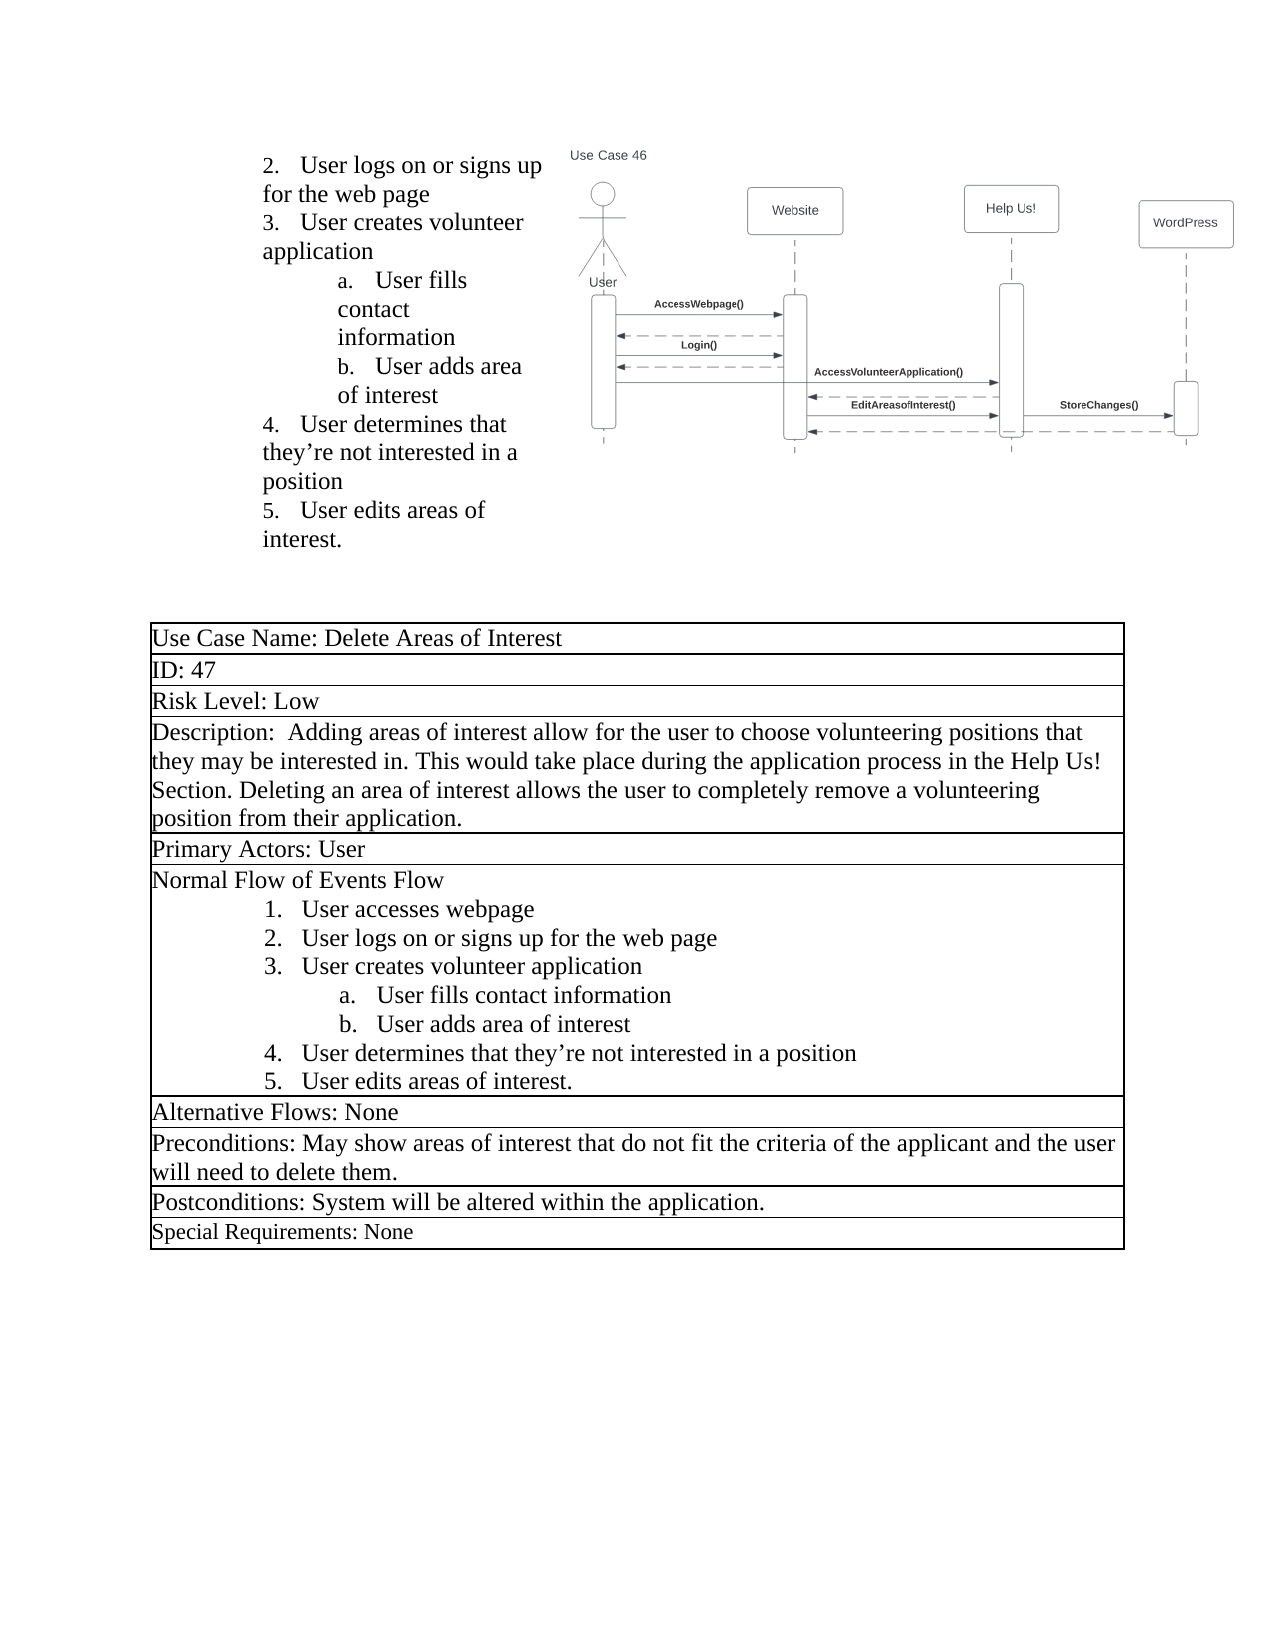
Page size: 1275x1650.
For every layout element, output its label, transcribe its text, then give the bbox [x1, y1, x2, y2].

table_cell Special Requirements: None [152, 1218, 1123, 1248]
table_cell ID: 47 [152, 655, 1123, 684]
table_cell Primary Actors: User [152, 834, 1123, 863]
table_cell Preconditions: May show areas of interest that do not fit the criteria of the applicant and the user will need to delete them. [152, 1128, 1123, 1185]
list User logs on or signs up for the web page [262, 150, 560, 207]
list User fills contact information [337, 265, 560, 351]
list User edits areas of interest. [262, 495, 1125, 552]
list User adds area of interest [337, 351, 560, 409]
table_cell Risk Level: Low [152, 686, 1123, 716]
table_header Use Case Name: Delete Areas of Interest [152, 624, 1123, 653]
table_cell Alternative Flows: None [152, 1097, 1123, 1126]
list User creates volunteer application [262, 207, 560, 265]
table_cell Postconditions: System will be altered within the application. [152, 1187, 1123, 1217]
picture [560, 150, 1254, 497]
table_cell Normal Flow of Events Flow User accesses webpage User logs on or signs up for the web page User creates volunteer application User fills contact information User adds area of interest User determines that they’re not interested in a position User edits areas of interest. [152, 865, 1123, 1095]
list User determines that they’re not interested in a position [262, 409, 560, 495]
table_cell Description: Adding areas of interest allow for the user to choose volunteering positions that they may be interested in. This would take place during the application process in the Help Us! Section. Deleting an area of interest allows the user to completely remove a volunteering position from their application. [152, 717, 1123, 832]
